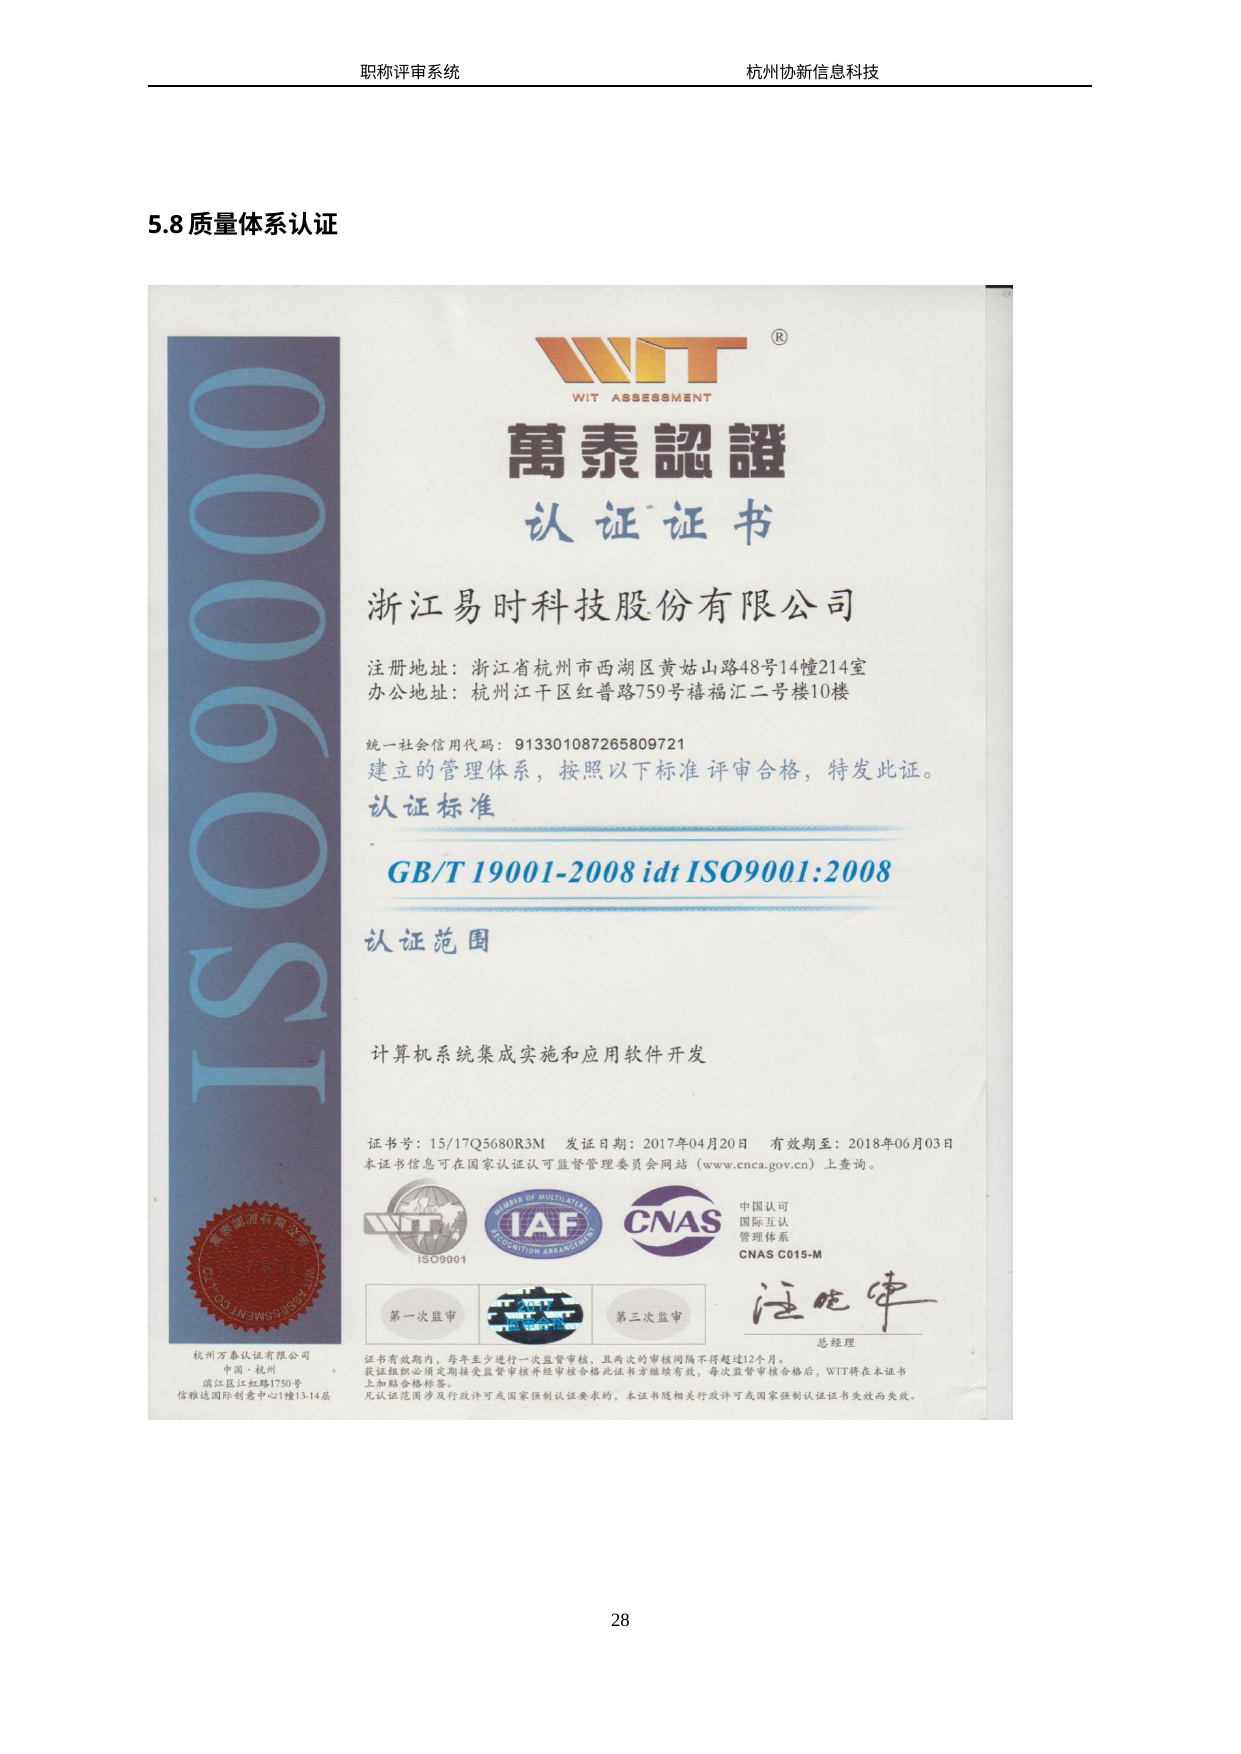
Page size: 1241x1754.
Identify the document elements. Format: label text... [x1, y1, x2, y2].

picture [147, 285, 1013, 1420]
subtitle 5.8质量体系认证 [148, 204, 1092, 241]
